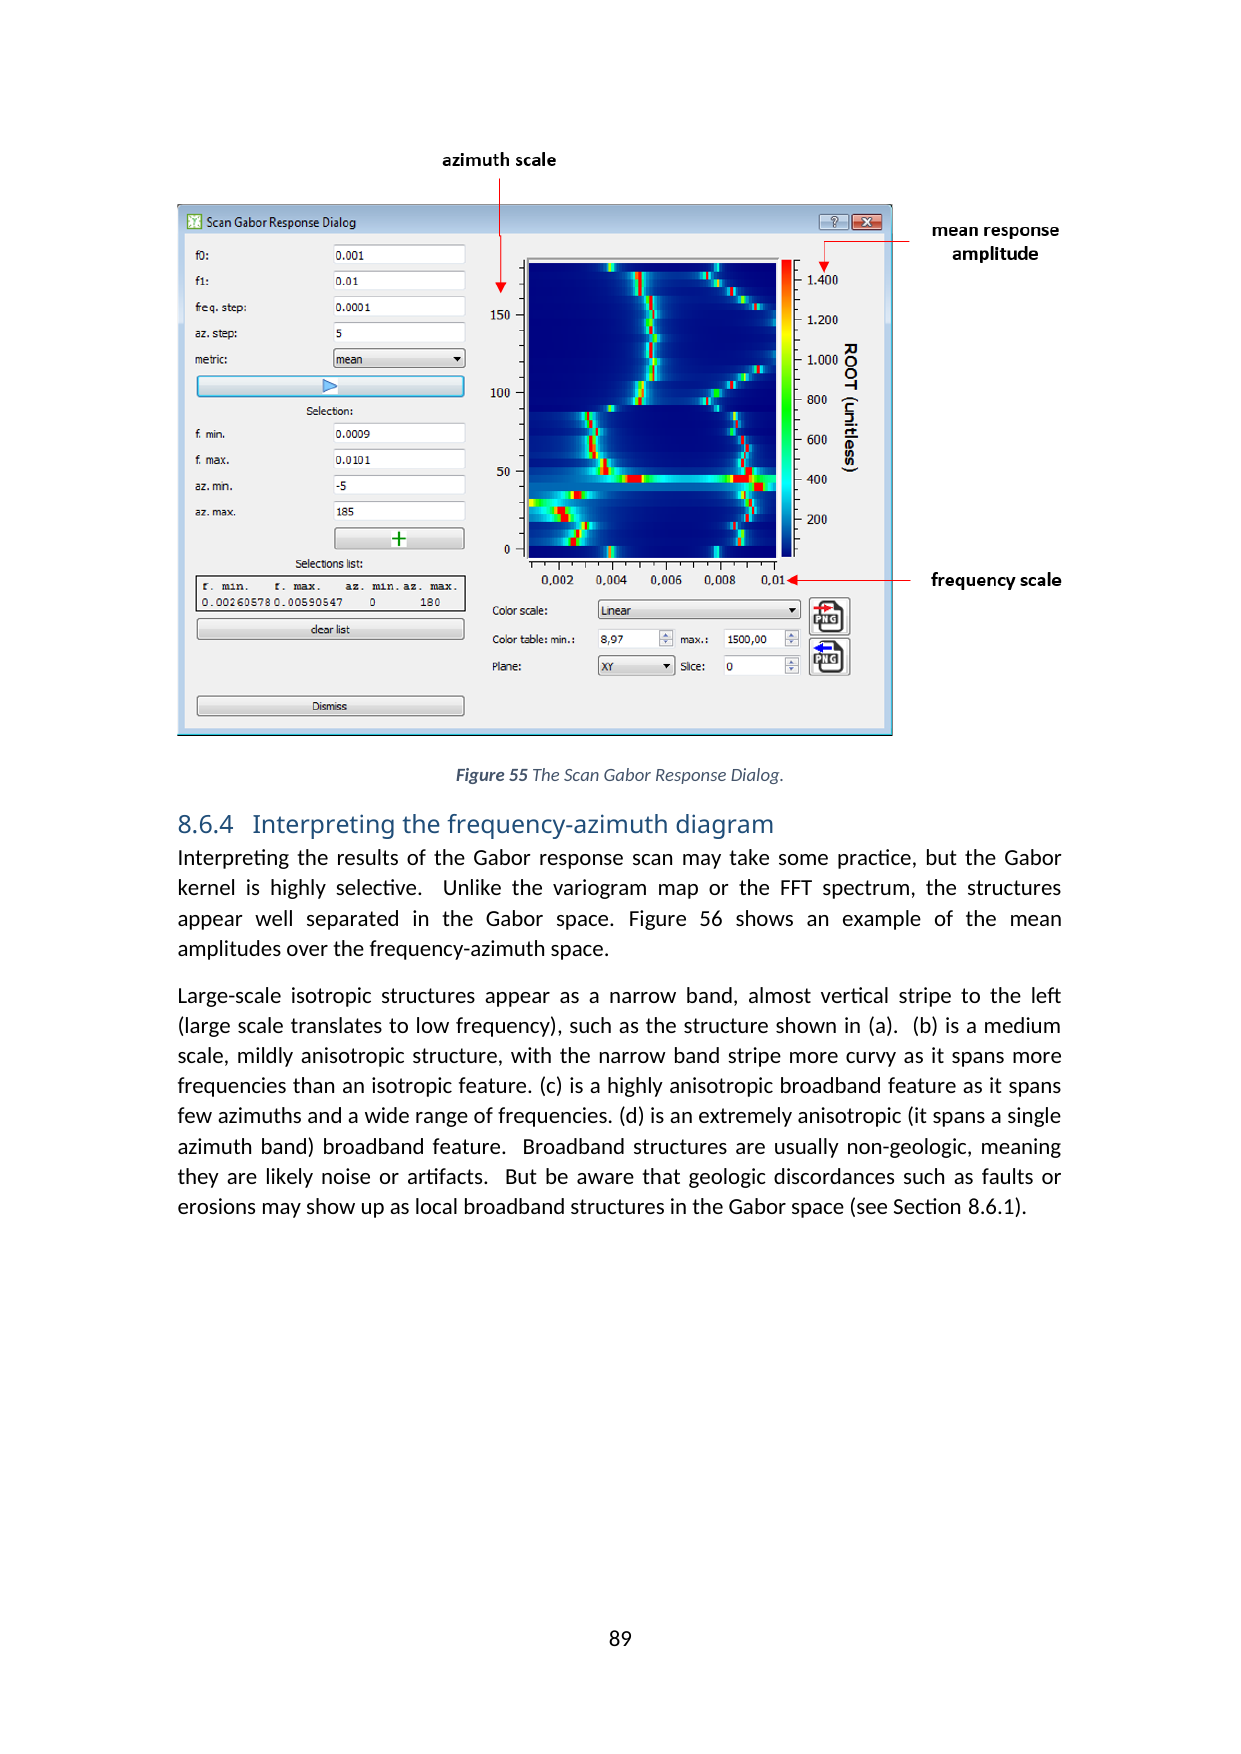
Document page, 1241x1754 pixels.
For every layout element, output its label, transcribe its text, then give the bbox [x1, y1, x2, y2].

subtitle Interpreting the frequency-azimuth diagram [177, 807, 1063, 841]
text Large-scale isotropic structures appear as a narrow band, almost vertical stripe to the left (large scale translates to low frequency), such as the structure shown in (a). (b) is a medium scale, mildly anisotropic structure, with the narrow band stripe more curvy as it spans more frequencies than an isotropic feature. (c) is a highly anisotropic broadband feature as it spans few azimuths and a wide range of frequencies. (d) is an extremely anisotropic (it spans a single azimuth band) broadband feature. Broadband structures are usually non-geologic, meaning they are likely noise or artifacts. But be aware that geologic discordances such as faults or erosions may show up as local broadband structures in the Gabor space (see Section 8.6.1). [177, 981, 1063, 1220]
text Interpreting the results of the Gabor response scan may take some practice, but the Gabor kernel is highly selective. Unlike the variogram map or the FFT spectrum, the structures appear well separated in the Gabor space. Figure 55 shows an example of the mean amplitudes over the frequency-azimuth space. [177, 843, 1063, 962]
picture [177, 147, 1063, 744]
text Figure 55 The Scan Gabor Response Dialog. [177, 763, 1063, 786]
